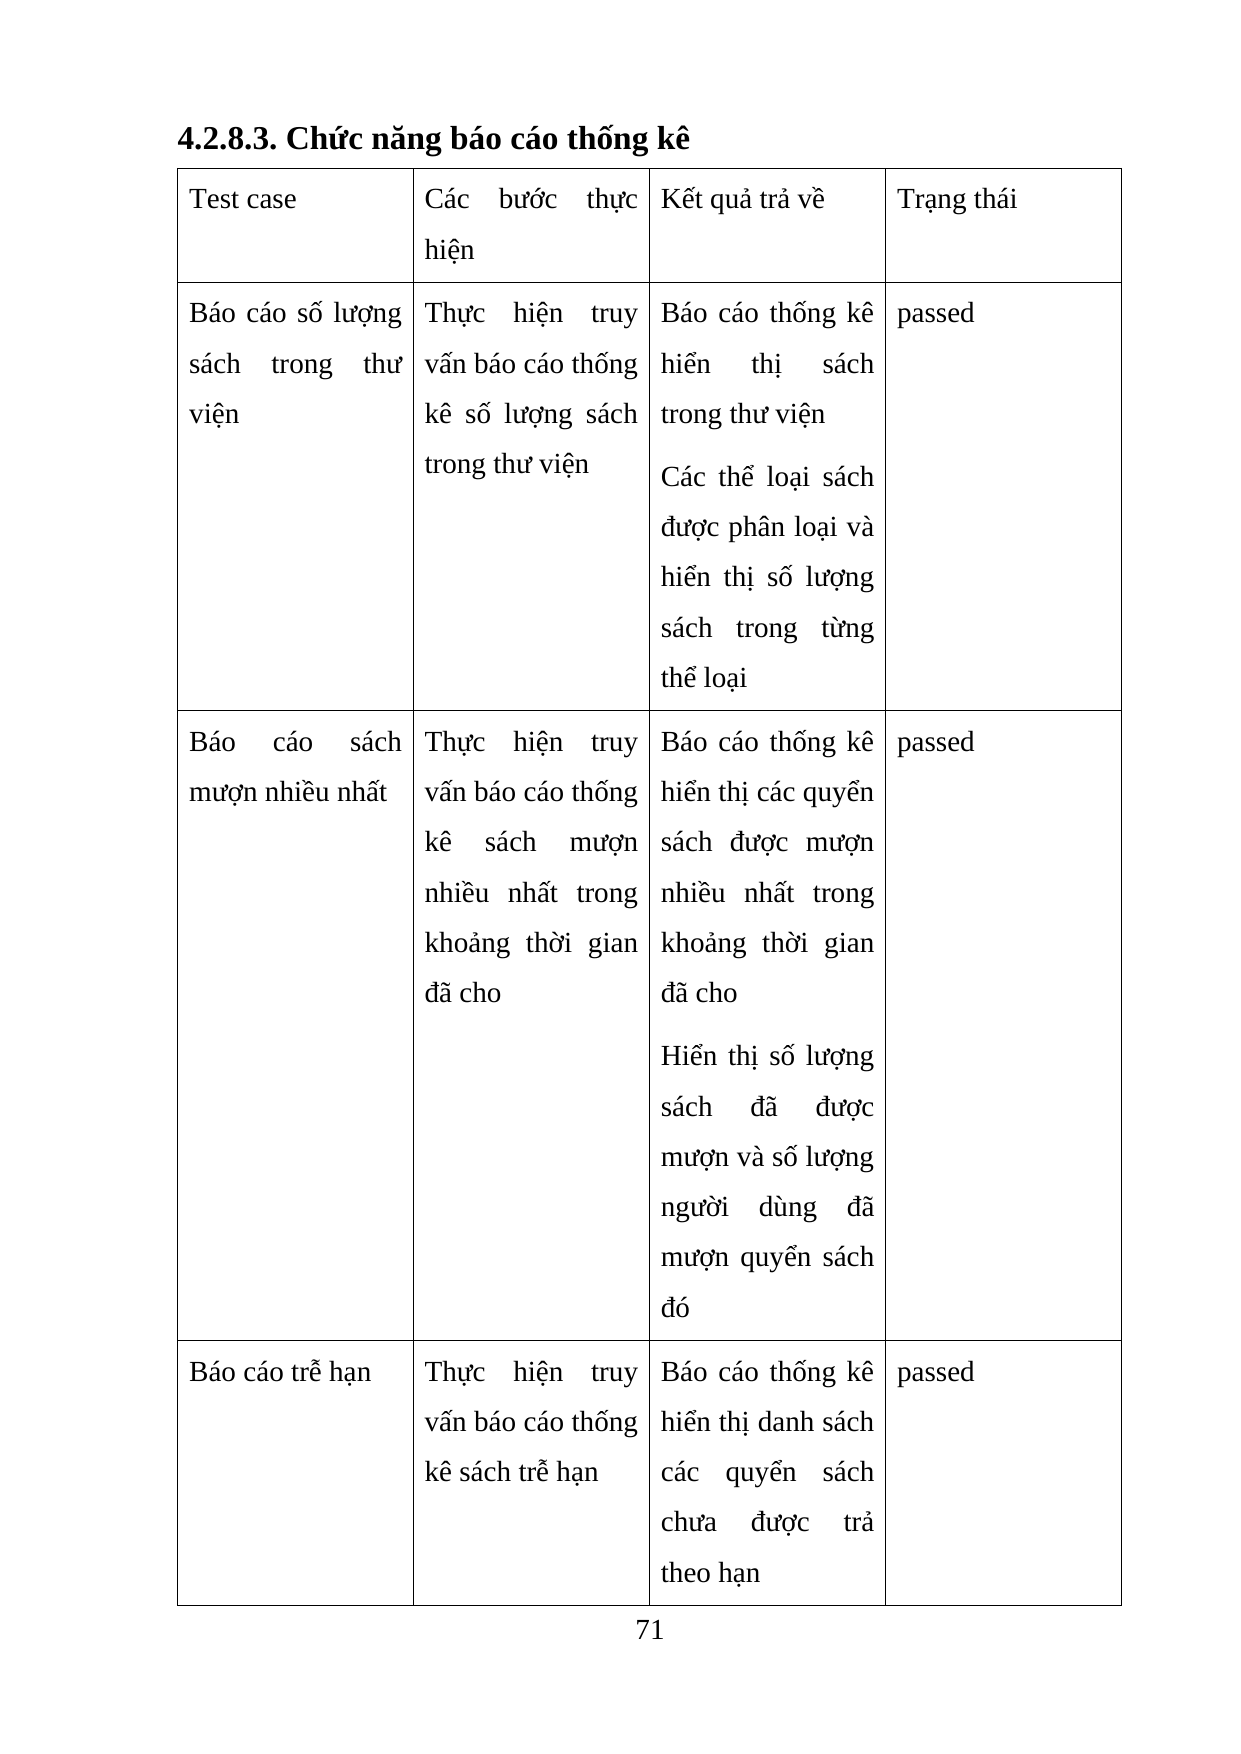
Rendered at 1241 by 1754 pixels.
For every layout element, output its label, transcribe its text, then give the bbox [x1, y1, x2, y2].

table_cell Báo cáo thống kê hiển thị sách trong thư viện Các thể loại sách được phân loại và hiển thị số lượng sách trong từng thể loại [650, 283, 885, 710]
table_header Kết quả trả về [650, 169, 885, 282]
table_cell Thực hiện truy vấn báo cáo thống kê số lượng sách trong thư viện [414, 283, 649, 710]
table_header Các bước thực hiện [414, 169, 649, 282]
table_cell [414, 1341, 649, 1605]
table_cell Báo cáo thống kê hiển thị các quyển sách được mượn nhiều nhất trong khoảng thời gian đã cho Hiển thị số lượng sách đã được mượn và số lượng người dùng đã mượn quyển sách đó [650, 711, 885, 1340]
table_cell Báo cáo số lượng sách trong thư viện [178, 283, 413, 710]
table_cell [650, 1341, 885, 1605]
table_header Test case [178, 169, 413, 282]
table_cell passed [886, 1341, 1121, 1605]
table_cell Thực hiện truy vấn báo cáo thống kê sách mượn nhiều nhất trong khoảng thời gian đã cho [414, 711, 649, 1340]
table_cell Báo cáo sách mượn nhiều nhất [178, 711, 413, 1340]
table_cell passed [886, 283, 1121, 710]
table_header Trạng thái [886, 169, 1121, 282]
table_cell Báo cáo trễ hạn [178, 1341, 413, 1605]
table_cell passed [886, 711, 1121, 1340]
subtitle 4.2.8.3. Chức năng báo cáo thống kê [177, 118, 1122, 156]
